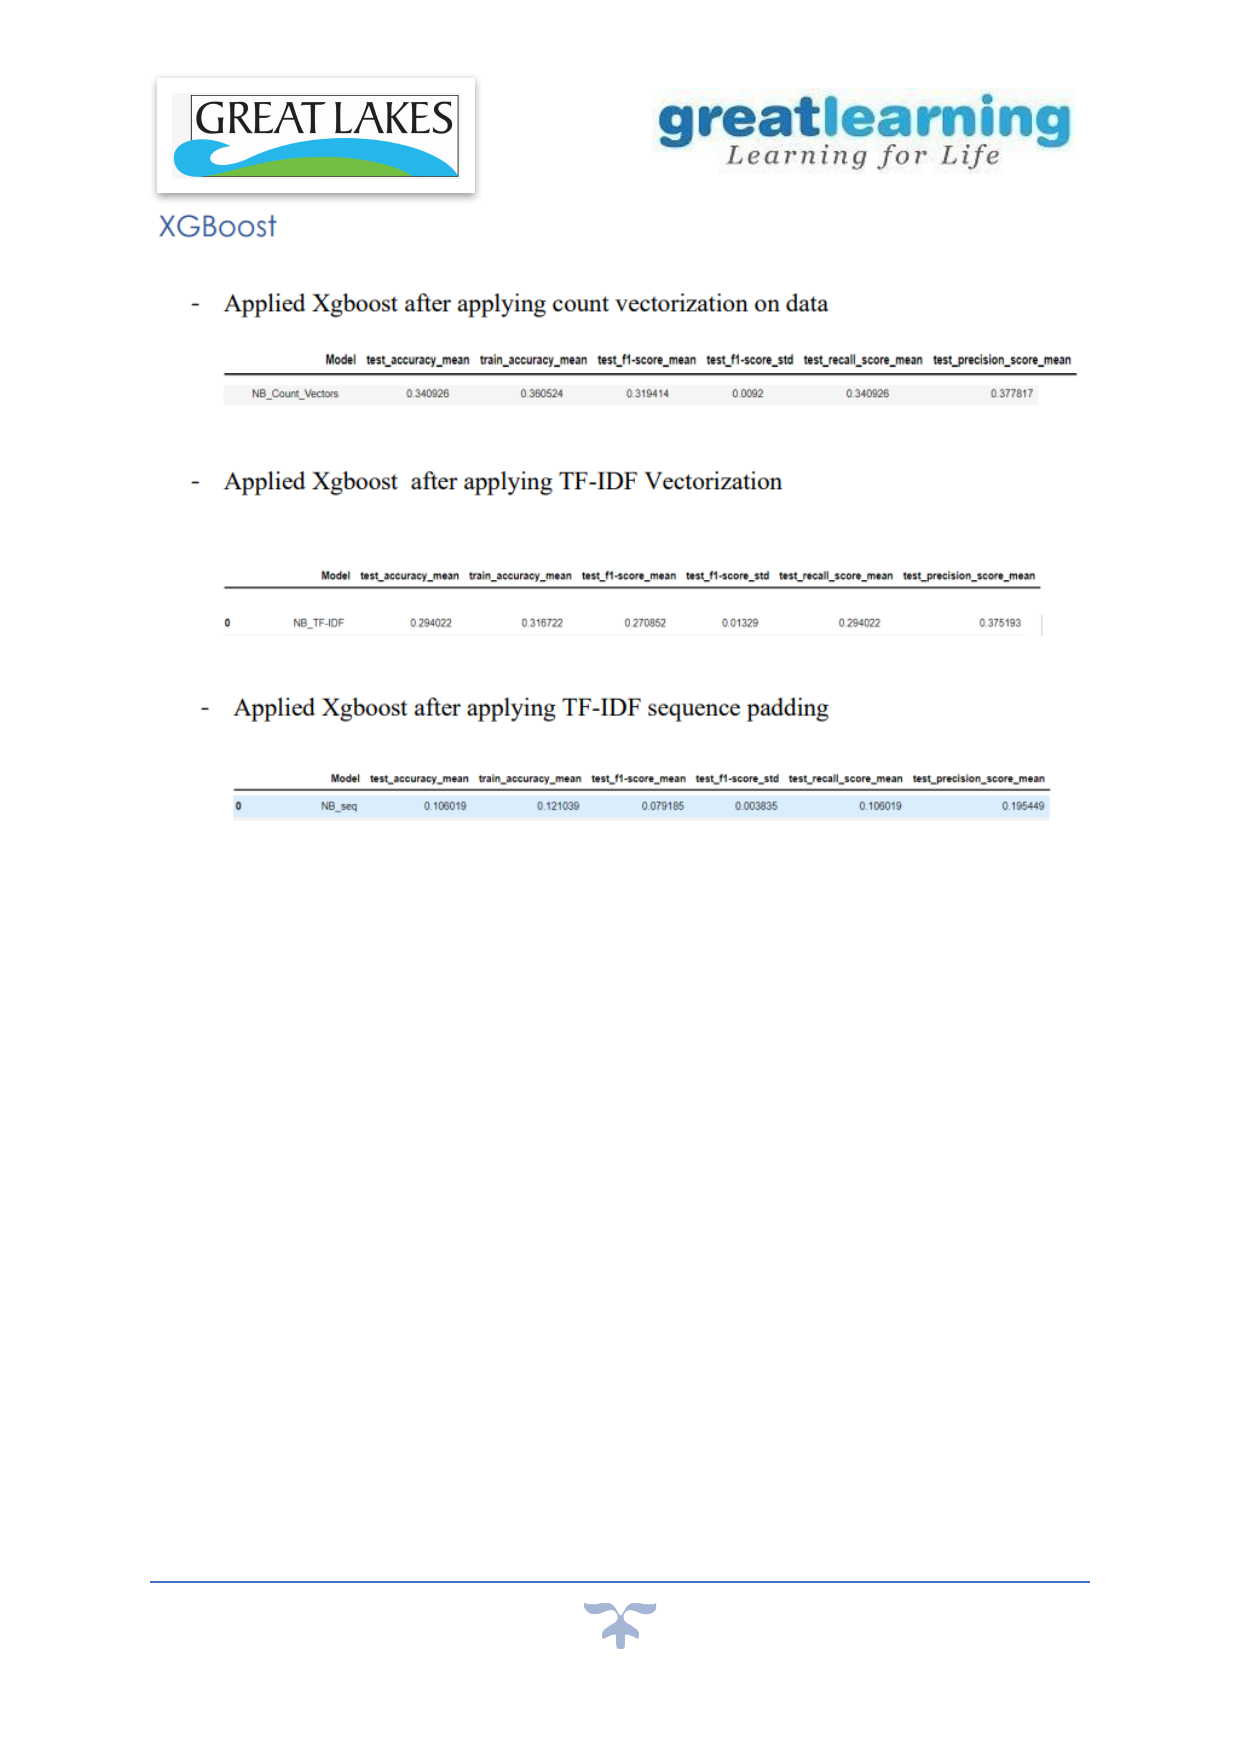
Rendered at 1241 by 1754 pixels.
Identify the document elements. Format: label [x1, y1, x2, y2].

picture [651, 88, 1076, 174]
